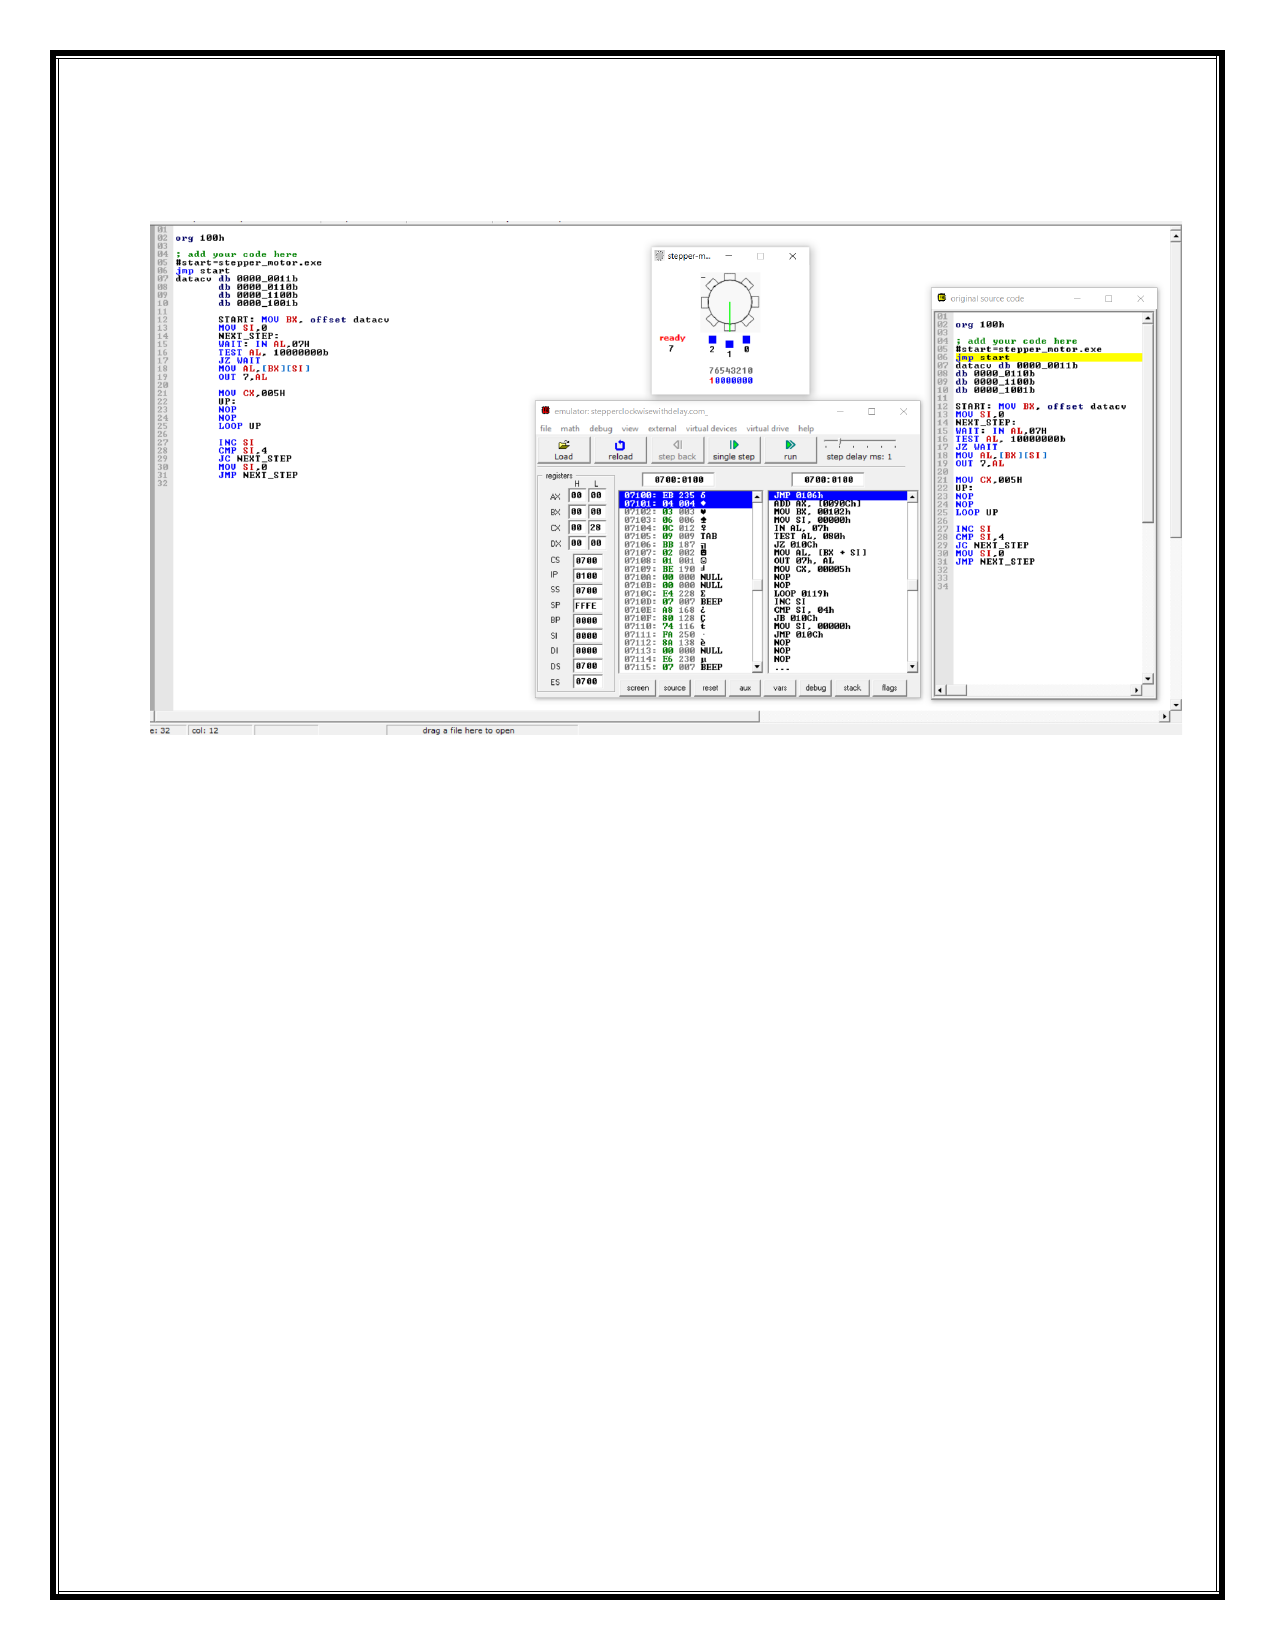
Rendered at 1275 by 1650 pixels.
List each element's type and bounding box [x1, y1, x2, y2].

picture [150, 221, 1183, 735]
